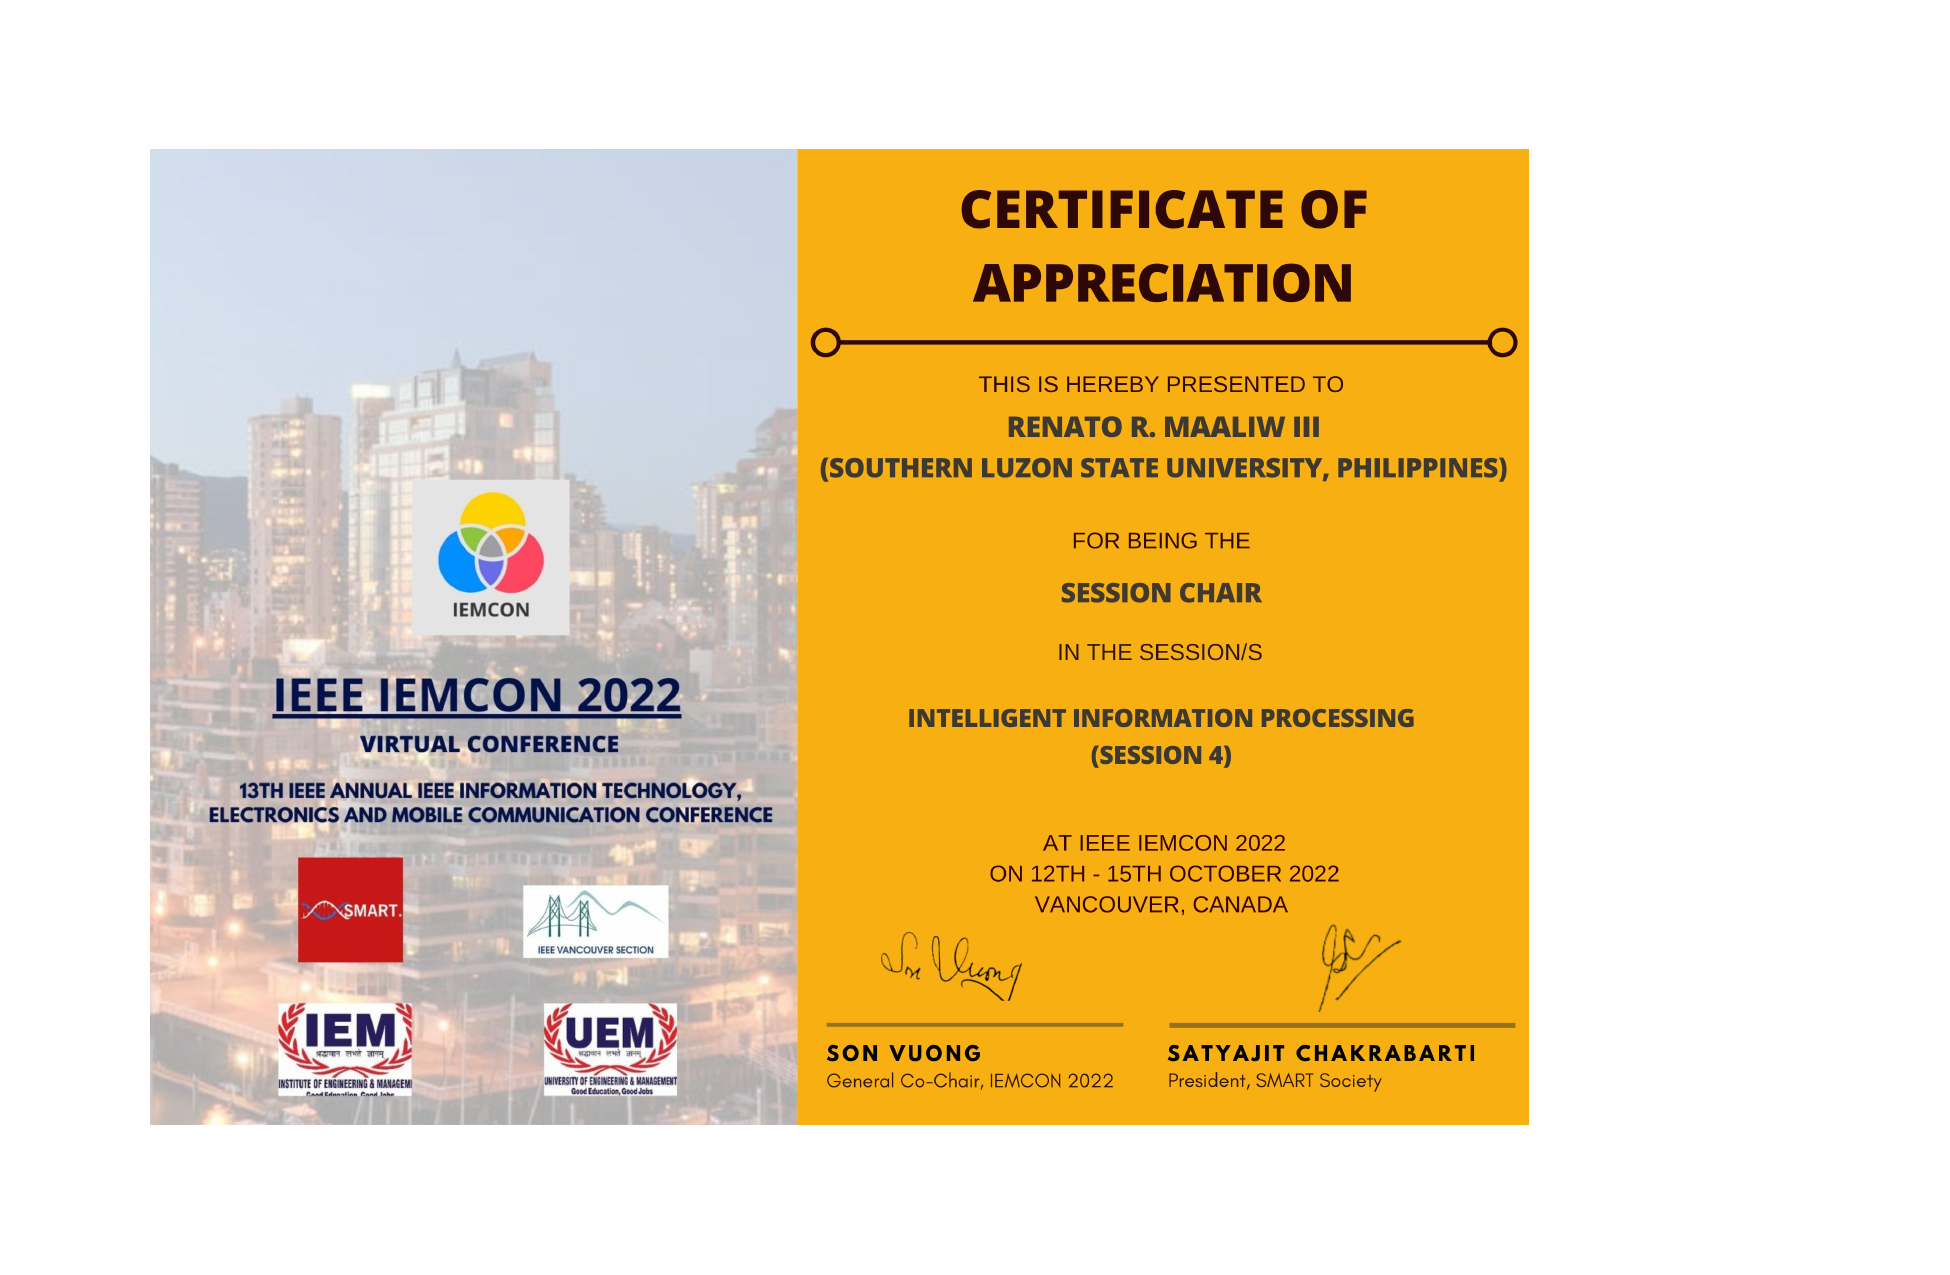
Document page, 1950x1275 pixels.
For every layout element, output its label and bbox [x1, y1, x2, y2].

picture [150, 149, 1529, 1125]
